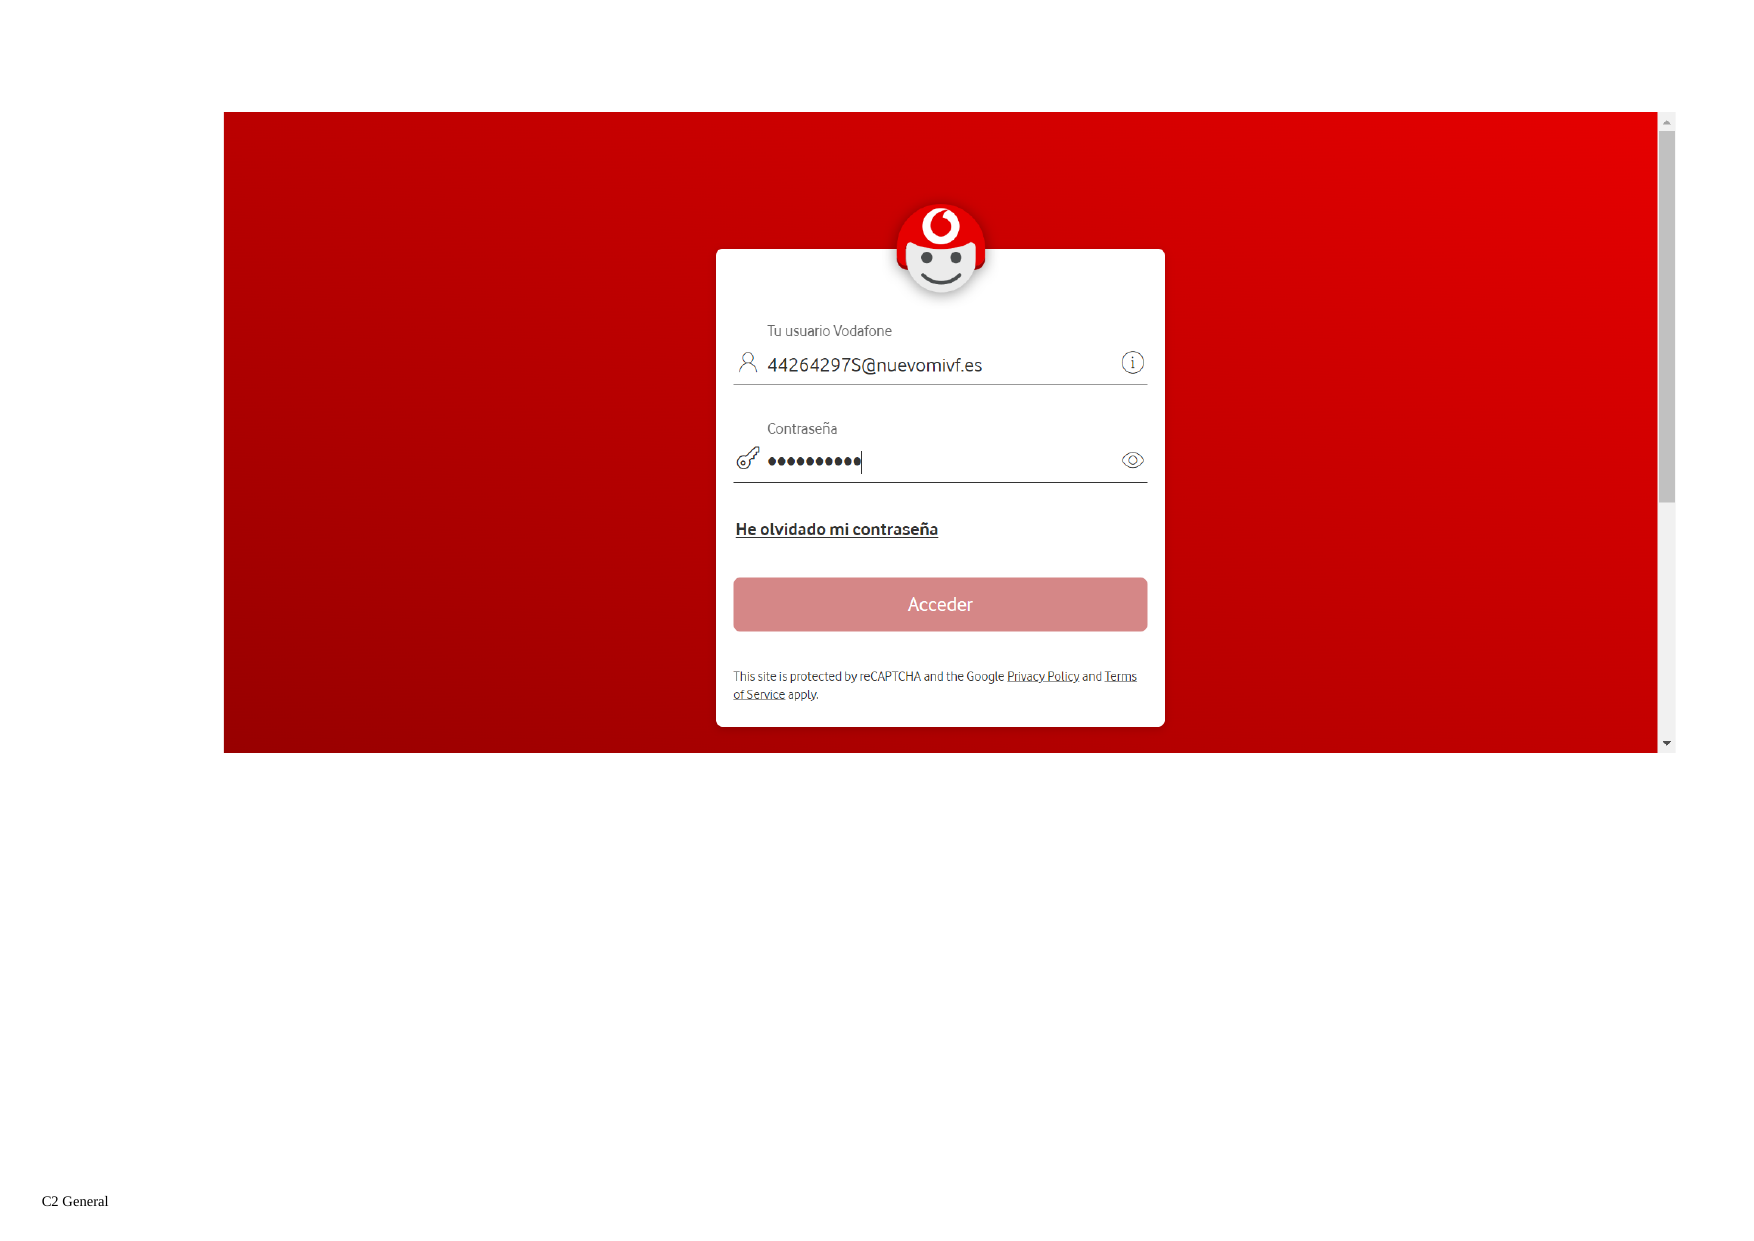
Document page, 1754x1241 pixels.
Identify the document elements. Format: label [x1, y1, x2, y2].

picture [223, 112, 1676, 753]
